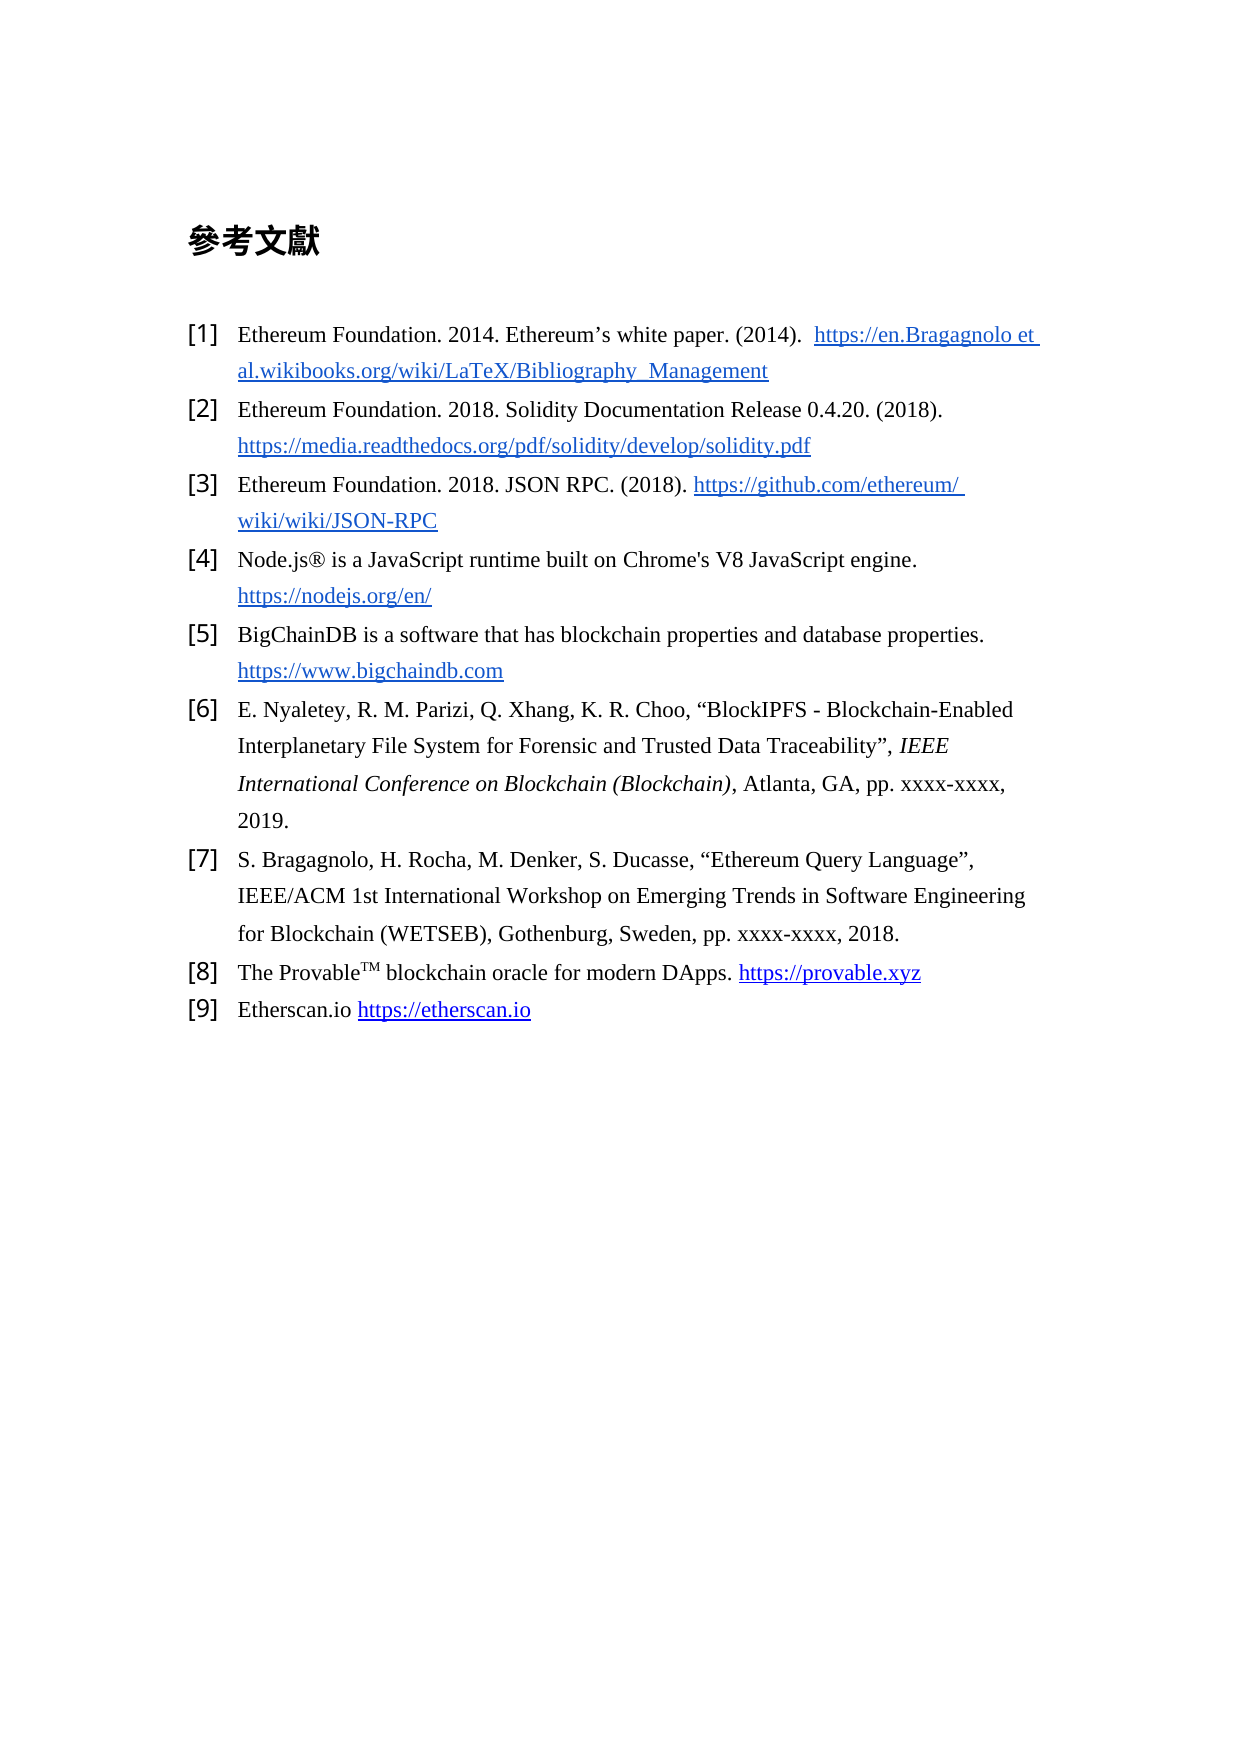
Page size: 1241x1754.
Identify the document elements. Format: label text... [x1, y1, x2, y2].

list Node.js® is a JavaScript runtime built on Chrome's V8 JavaScript engine. https://nodejs.org/en/ [187, 539, 1053, 614]
list BigChainDB is a software that has blockchain properties and database properties. https://www.bigchaindb.com [187, 614, 1053, 689]
list Ethereum Foundation. 2018. JSON RPC. (2018). https://github.com/ethereum/ wiki/wiki/JSON-RPC [187, 464, 1053, 539]
list Etherscan.io https://etherscan.io [187, 989, 1053, 1027]
title 參考文獻 [187, 202, 1053, 277]
list S. Bragagnolo, H. Rocha, M. Denker, S. Ducasse, “Ethereum Query Language”, IEEE/ACM 1st International Workshop on Emerging Trends in Software Engineering for Blockchain (WETSEB), Gothenburg, Sweden, pp. xxxx-xxxx, 2018. [187, 839, 1053, 952]
list E. Nyaletey, R. M. Parizi, Q. Xhang, K. R. Choo, “BlockIPFS - Blockchain-Enabled Interplanetary File System for Forensic and Trusted Data Traceability”, IEEE International Conference on Blockchain (Blockchain), Atlanta, GA, pp. xxxx-xxxx, 2019. [187, 689, 1053, 839]
list Ethereum Foundation. 2018. Solidity Documentation Release 0.4.20. (2018). https://media.readthedocs.org/pdf/solidity/develop/solidity.pdf [187, 389, 1053, 464]
list Ethereum Foundation. 2014. Ethereum’s white paper. (2014). https://en.Bragagnolo et al.wikibooks.org/wiki/LaTeX/Bibliography_Management [187, 314, 1053, 389]
list The ProvableTM blockchain oracle for modern DApps. https://provable.xyz [187, 952, 1053, 989]
